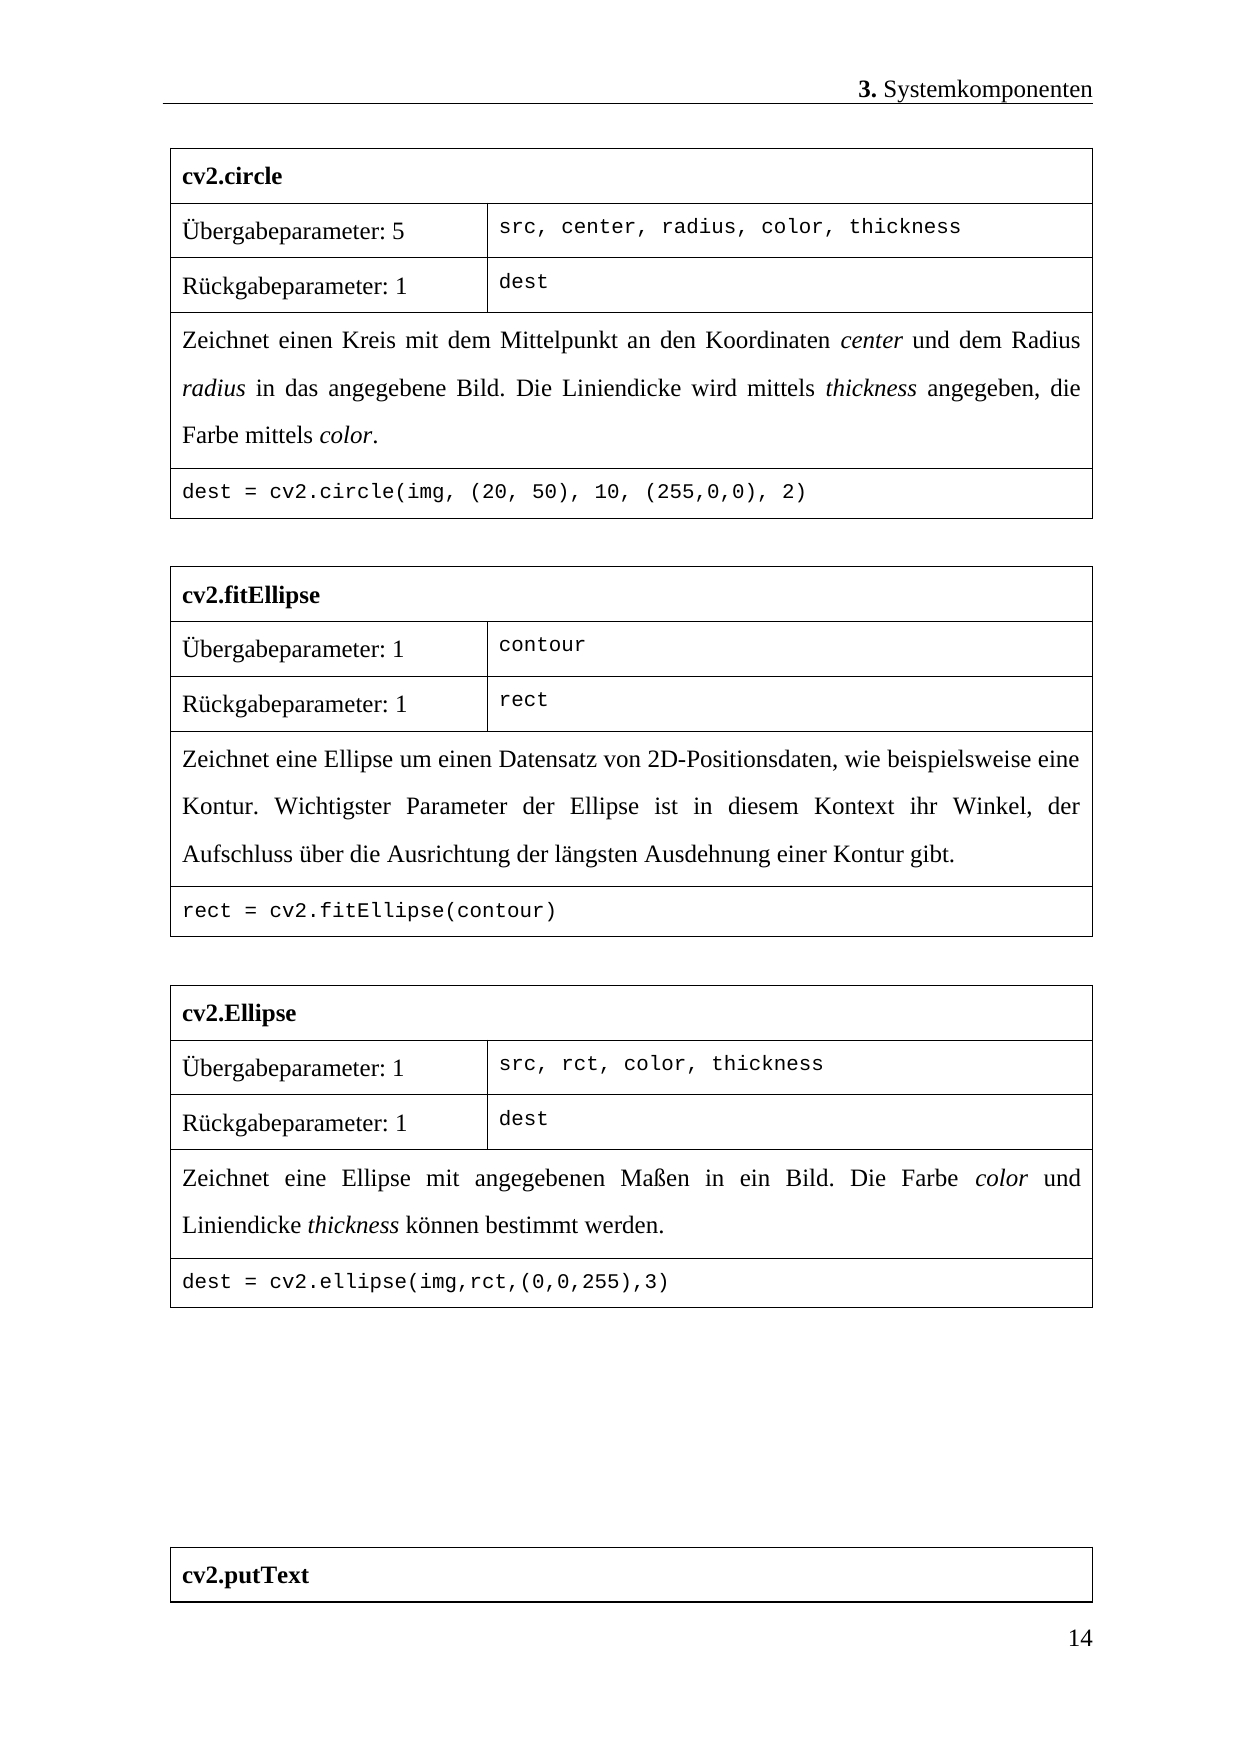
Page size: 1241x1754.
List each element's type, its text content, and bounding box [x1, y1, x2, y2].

table_cell dest = cv2.circle(img, (20, 50), 10, (255,0,0), 2) [171, 469, 1092, 517]
table_cell rect [488, 677, 1092, 731]
table_cell Übergabeparameter: 1 [171, 622, 487, 676]
table_cell src, center, radius, color, thickness [488, 204, 1092, 257]
table_cell Übergabeparameter: 5 [171, 204, 487, 257]
table_cell dest [488, 1095, 1092, 1149]
table_cell Zeichnet eine Ellipse um einen Datensatz von 2D-Positionsdaten, wie beispielsweise eine Kontur. Wichtigster Parameter der Ellipse ist in diesem Kontext ihr Winkel, der Aufschluss über die Ausrichtung der längsten Ausdehnung einer Kontur gibt. [171, 732, 1092, 886]
table_cell Rückgabeparameter: 1 [171, 1095, 487, 1149]
table_cell contour [488, 622, 1092, 676]
table_cell dest = cv2.ellipse(img,rct,(0,0,255),3) [171, 1259, 1092, 1307]
table_cell src, rct, color, thickness [488, 1041, 1092, 1094]
table_cell Rückgabeparameter: 1 [171, 258, 487, 312]
table_cell rect = cv2.fitEllipse(contour) [171, 887, 1092, 936]
table_cell Rückgabeparameter: 1 [171, 677, 487, 731]
table_cell Zeichnet einen Kreis mit dem Mittelpunkt an den Koordinaten center und dem Radius radius in das angegebene Bild. Die Liniendicke wird mittels thickness angegeben, die Farbe mittels color. [171, 313, 1092, 468]
table_cell Übergabeparameter: 1 [171, 1041, 487, 1094]
table_header cv2.circle [171, 149, 1092, 202]
table_header cv2.fitEllipse [171, 567, 1092, 621]
table_header cv2.Ellipse [171, 986, 1092, 1039]
table_cell dest [488, 258, 1092, 312]
table_cell Zeichnet eine Ellipse mit angegebenen Maßen in ein Bild. Die Farbe color und Liniendicke thickness können bestimmt werden. [171, 1150, 1092, 1257]
table_header cv2.putText [171, 1548, 1092, 1601]
